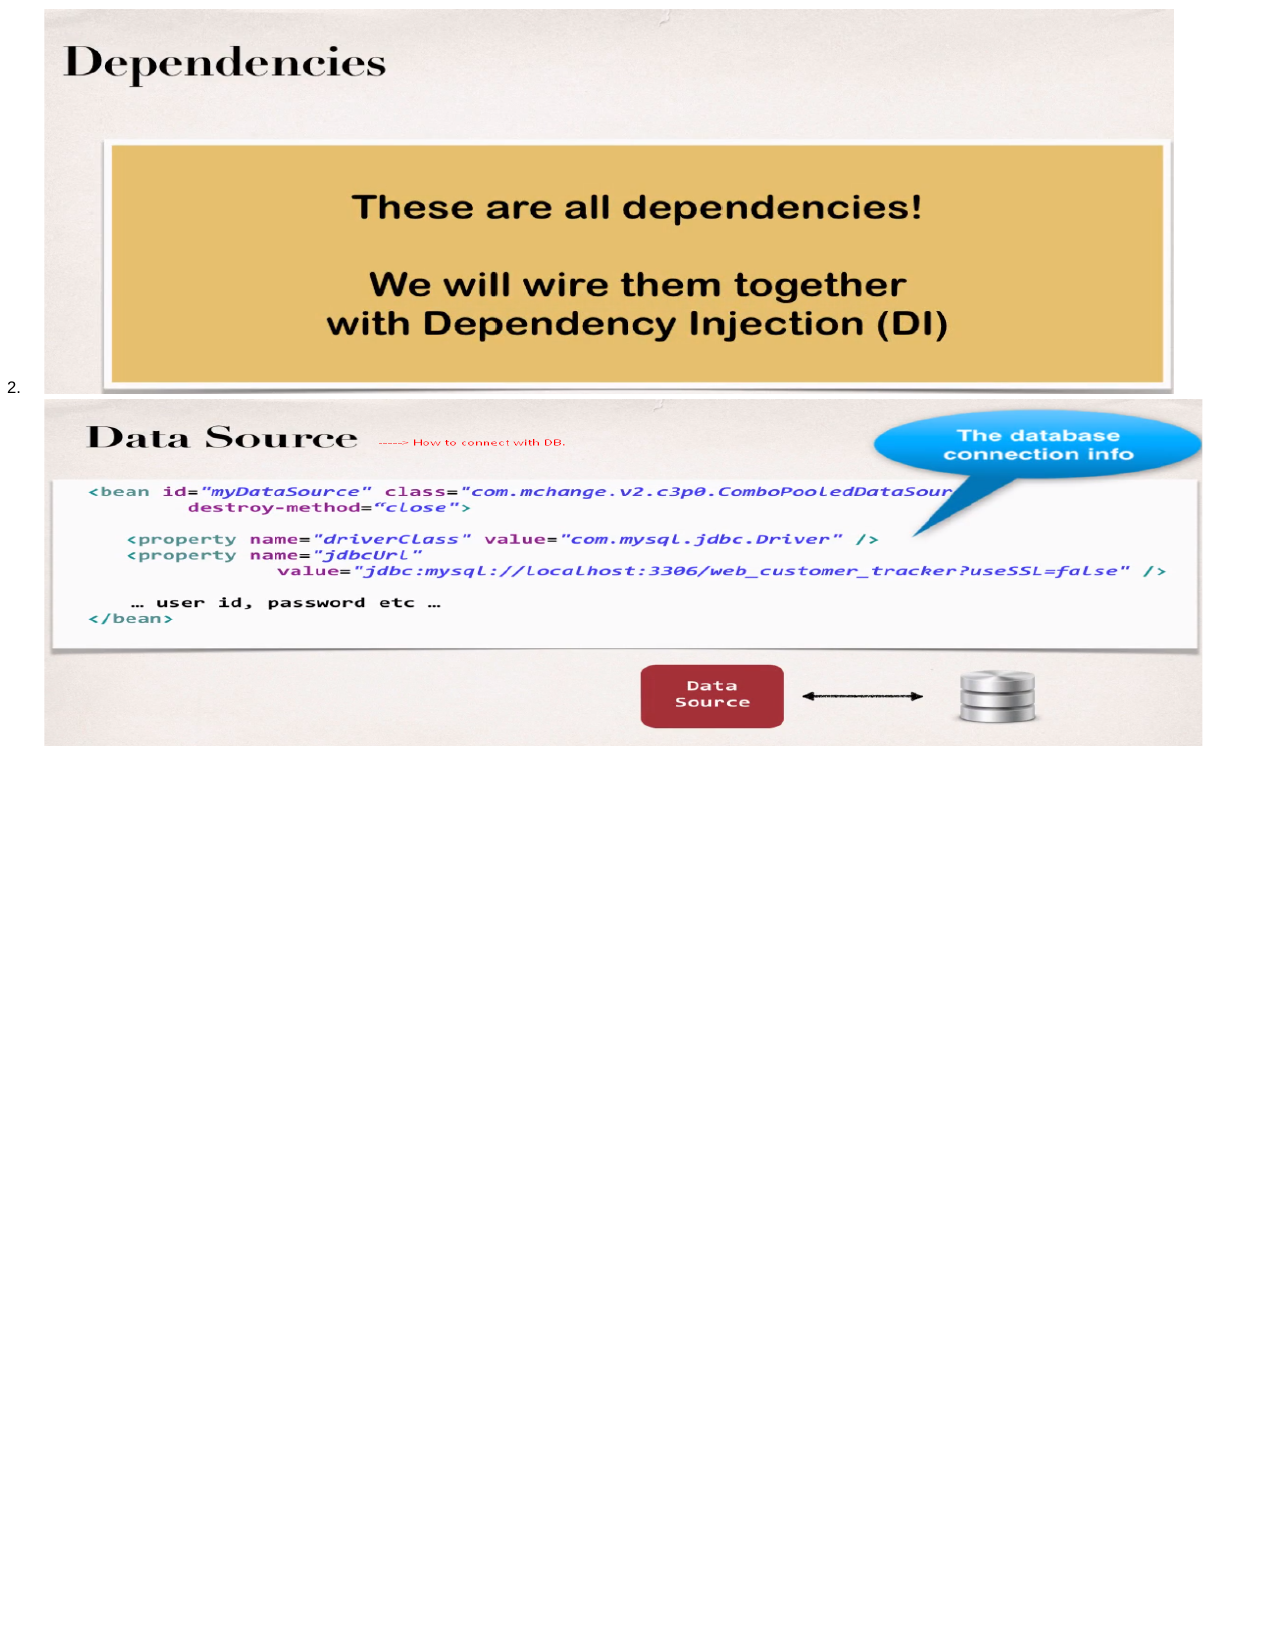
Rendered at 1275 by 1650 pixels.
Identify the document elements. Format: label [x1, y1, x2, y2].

picture [44, 9, 1174, 394]
picture [44, 399, 1203, 746]
